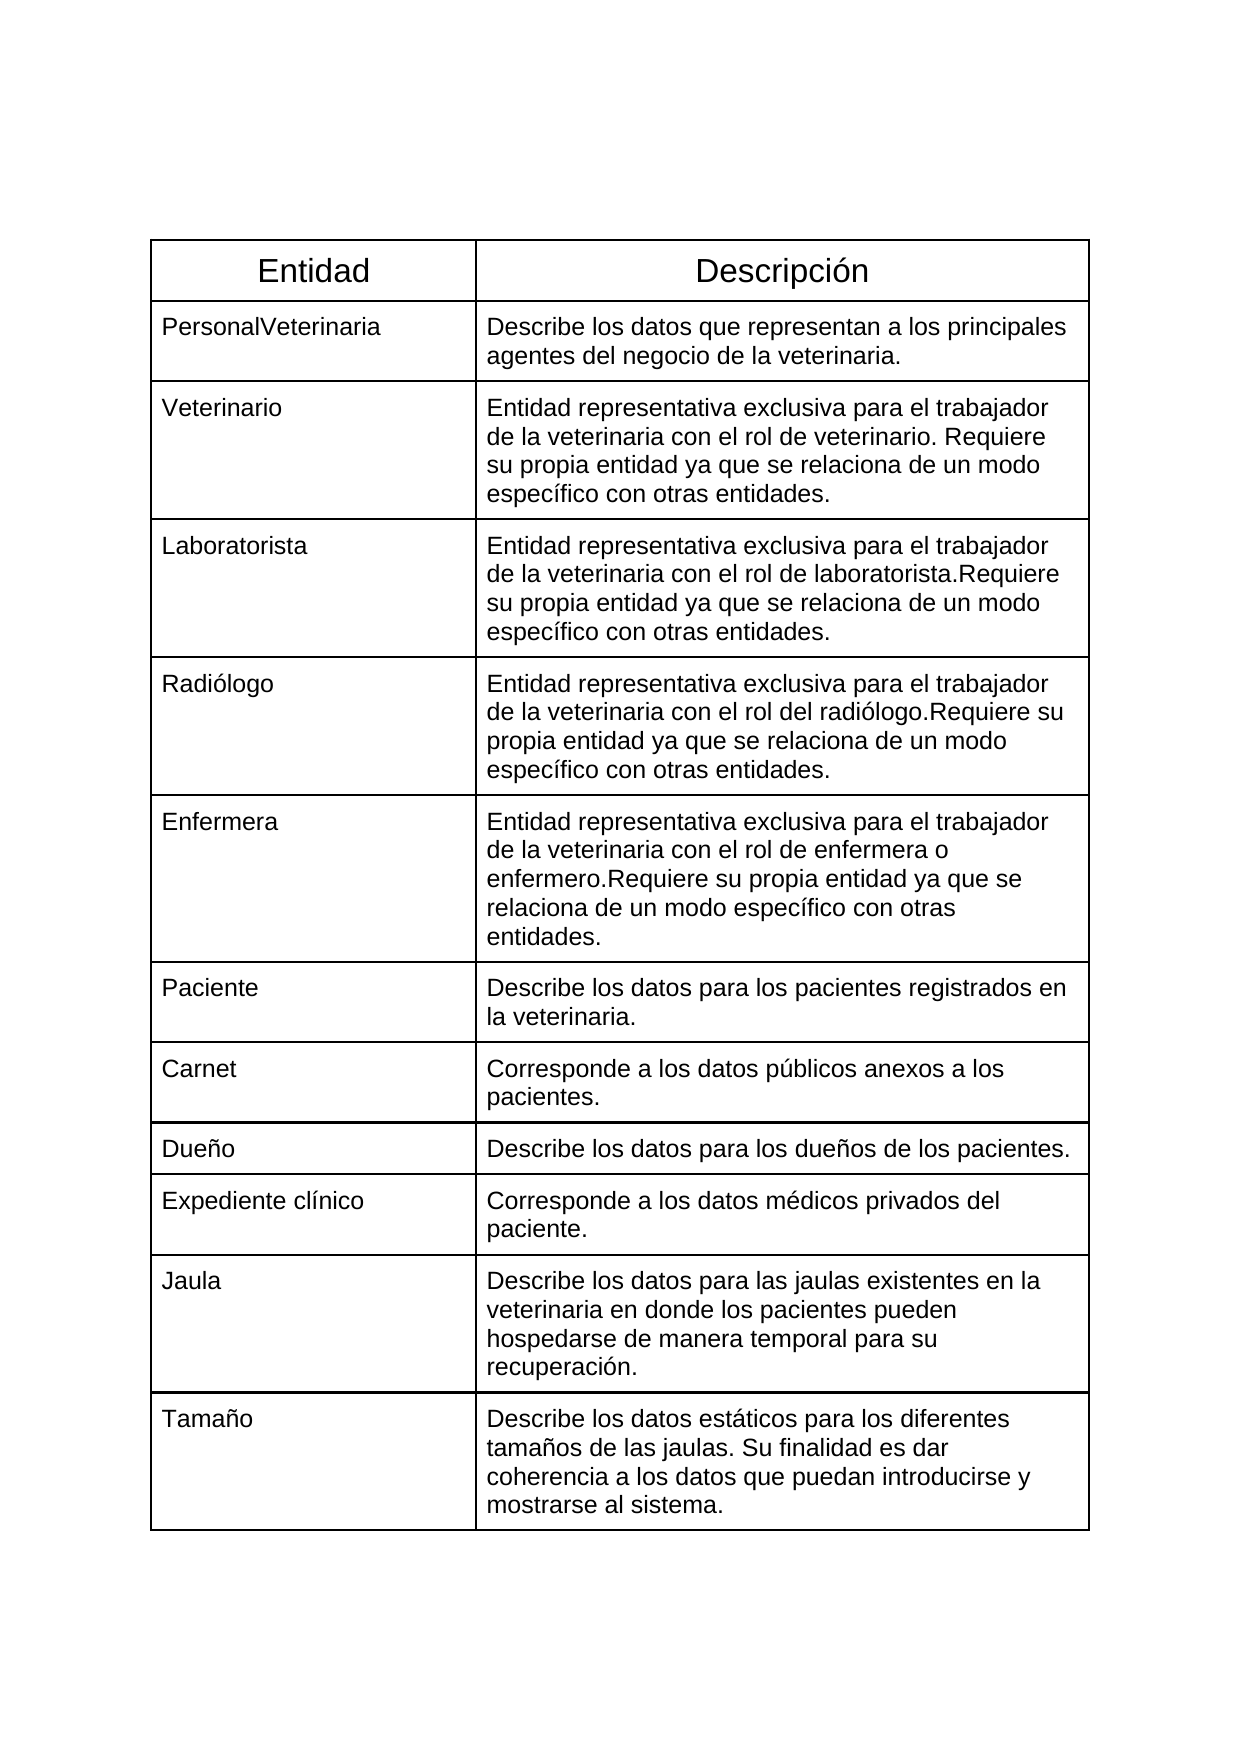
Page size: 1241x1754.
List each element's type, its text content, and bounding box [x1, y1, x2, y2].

table_cell PersonalVeterinaria [152, 302, 475, 380]
table_cell Carnet [152, 1043, 475, 1121]
table_cell Radiólogo [152, 658, 475, 794]
table_cell Dueño [152, 1124, 475, 1173]
table_cell Laboratorista [152, 520, 475, 656]
table_cell Describe los datos para las jaulas existentes en la veterinaria en donde los pacientes pueden hospedarse de manera temporal para su recuperación. [477, 1256, 1088, 1391]
table_cell Jaula [152, 1256, 475, 1391]
table_header Descripción [477, 241, 1088, 300]
table_cell Veterinario [152, 382, 475, 518]
table_cell Corresponde a los datos médicos privados del paciente. [477, 1175, 1088, 1253]
table_cell Corresponde a los datos públicos anexos a los pacientes. [477, 1043, 1088, 1121]
table_cell Describe los datos que representan a los principales agentes del negocio de la veterinaria. [477, 302, 1088, 380]
table_cell Paciente [152, 963, 475, 1041]
table_cell Entidad representativa exclusiva para el trabajador de la veterinaria con el rol del radiólogo.Requiere su propia entidad ya que se relaciona de un modo específico con otras entidades. [477, 658, 1088, 794]
table_cell Entidad representativa exclusiva para el trabajador de la veterinaria con el rol de enfermera o enfermero.Requiere su propia entidad ya que se relaciona de un modo específico con otras entidades. [477, 796, 1088, 961]
table_cell Describe los datos para los dueños de los pacientes. [477, 1124, 1088, 1173]
table_cell Entidad representativa exclusiva para el trabajador de la veterinaria con el rol de veterinario. Requiere su propia entidad ya que se relaciona de un modo específico con otras entidades. [477, 382, 1088, 518]
table_cell Describe los datos para los pacientes registrados en la veterinaria. [477, 963, 1088, 1041]
table_cell Entidad representativa exclusiva para el trabajador de la veterinaria con el rol de laboratorista.Requiere su propia entidad ya que se relaciona de un modo específico con otras entidades. [477, 520, 1088, 656]
table_cell Describe los datos estáticos para los diferentes tamaños de las jaulas. Su finalidad es dar coherencia a los datos que puedan introducirse y mostrarse al sistema. [477, 1394, 1088, 1529]
table_cell Expediente clínico [152, 1175, 475, 1253]
table_header Entidad [152, 241, 475, 300]
table_cell Tamaño [152, 1394, 475, 1529]
table_cell Enfermera [152, 796, 475, 961]
